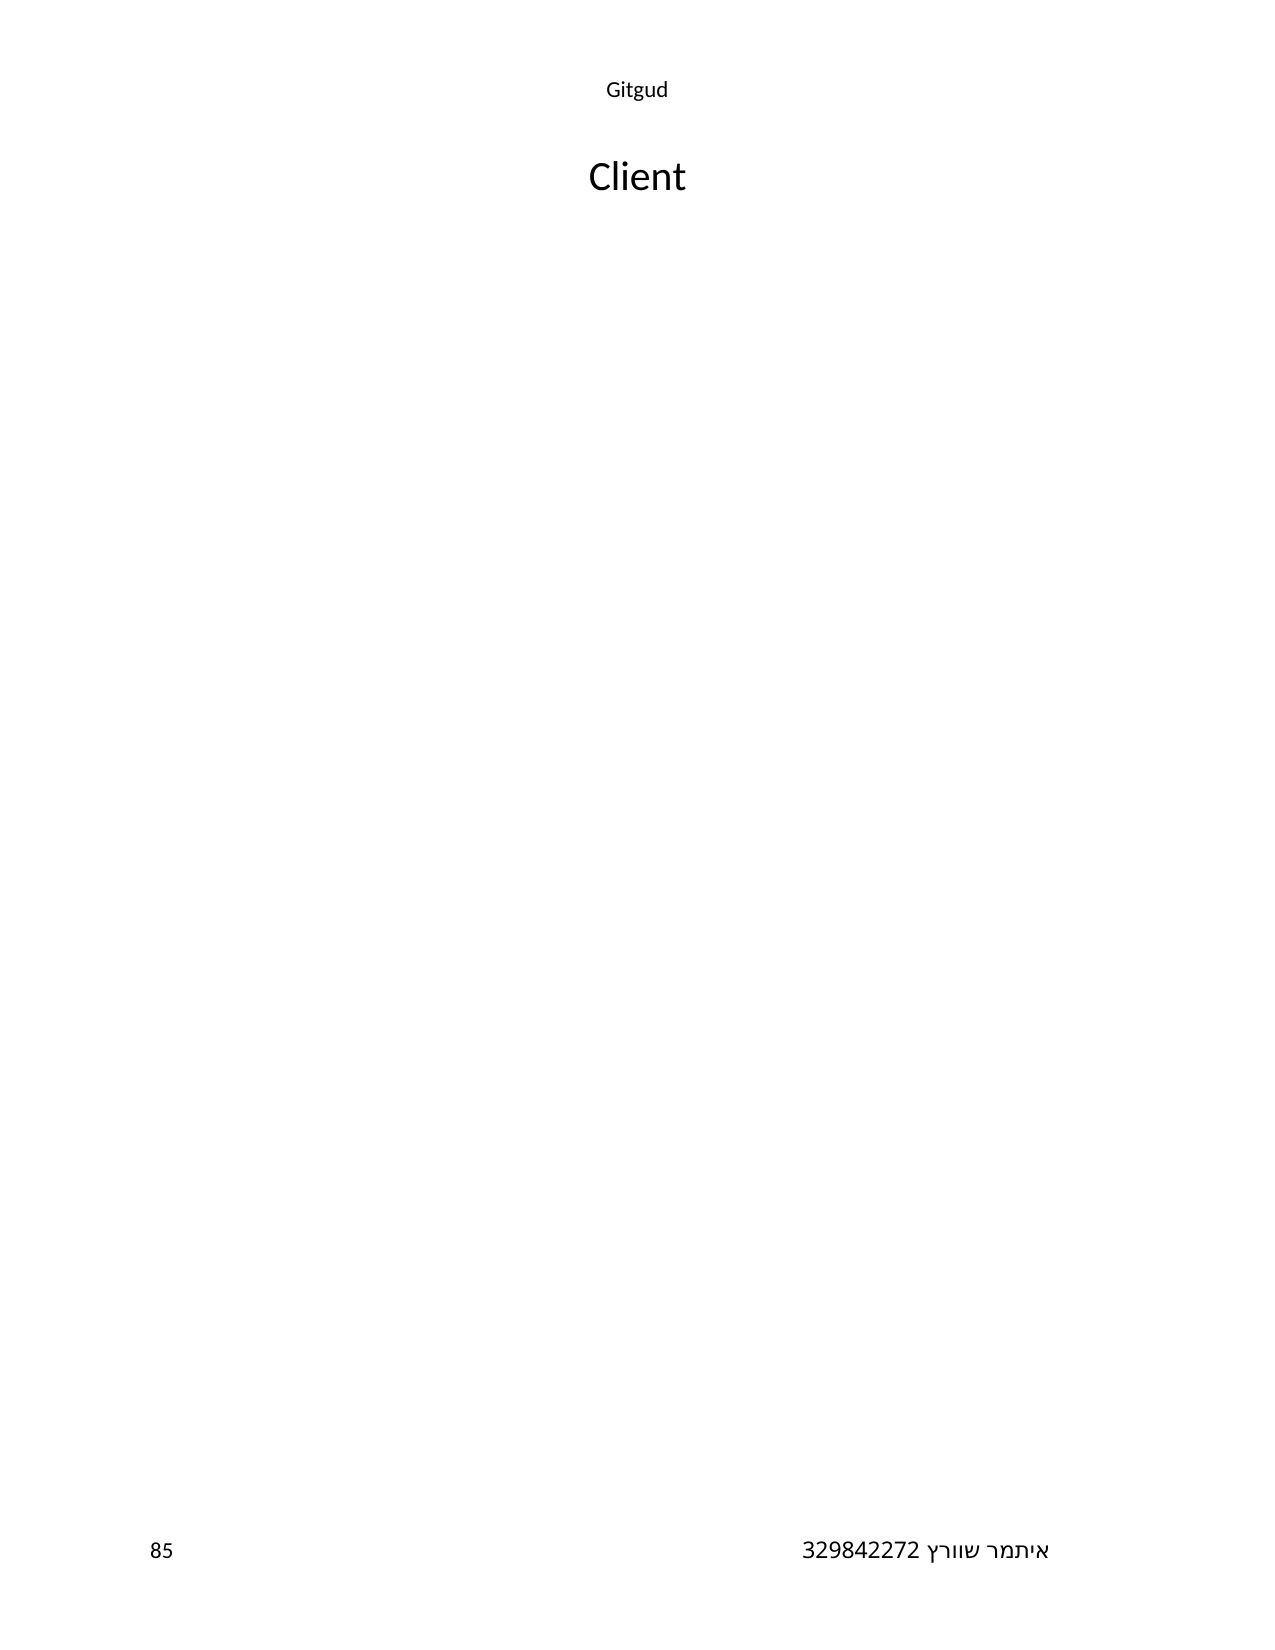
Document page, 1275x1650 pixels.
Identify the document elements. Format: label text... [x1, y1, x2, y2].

text Client [150, 150, 1125, 201]
